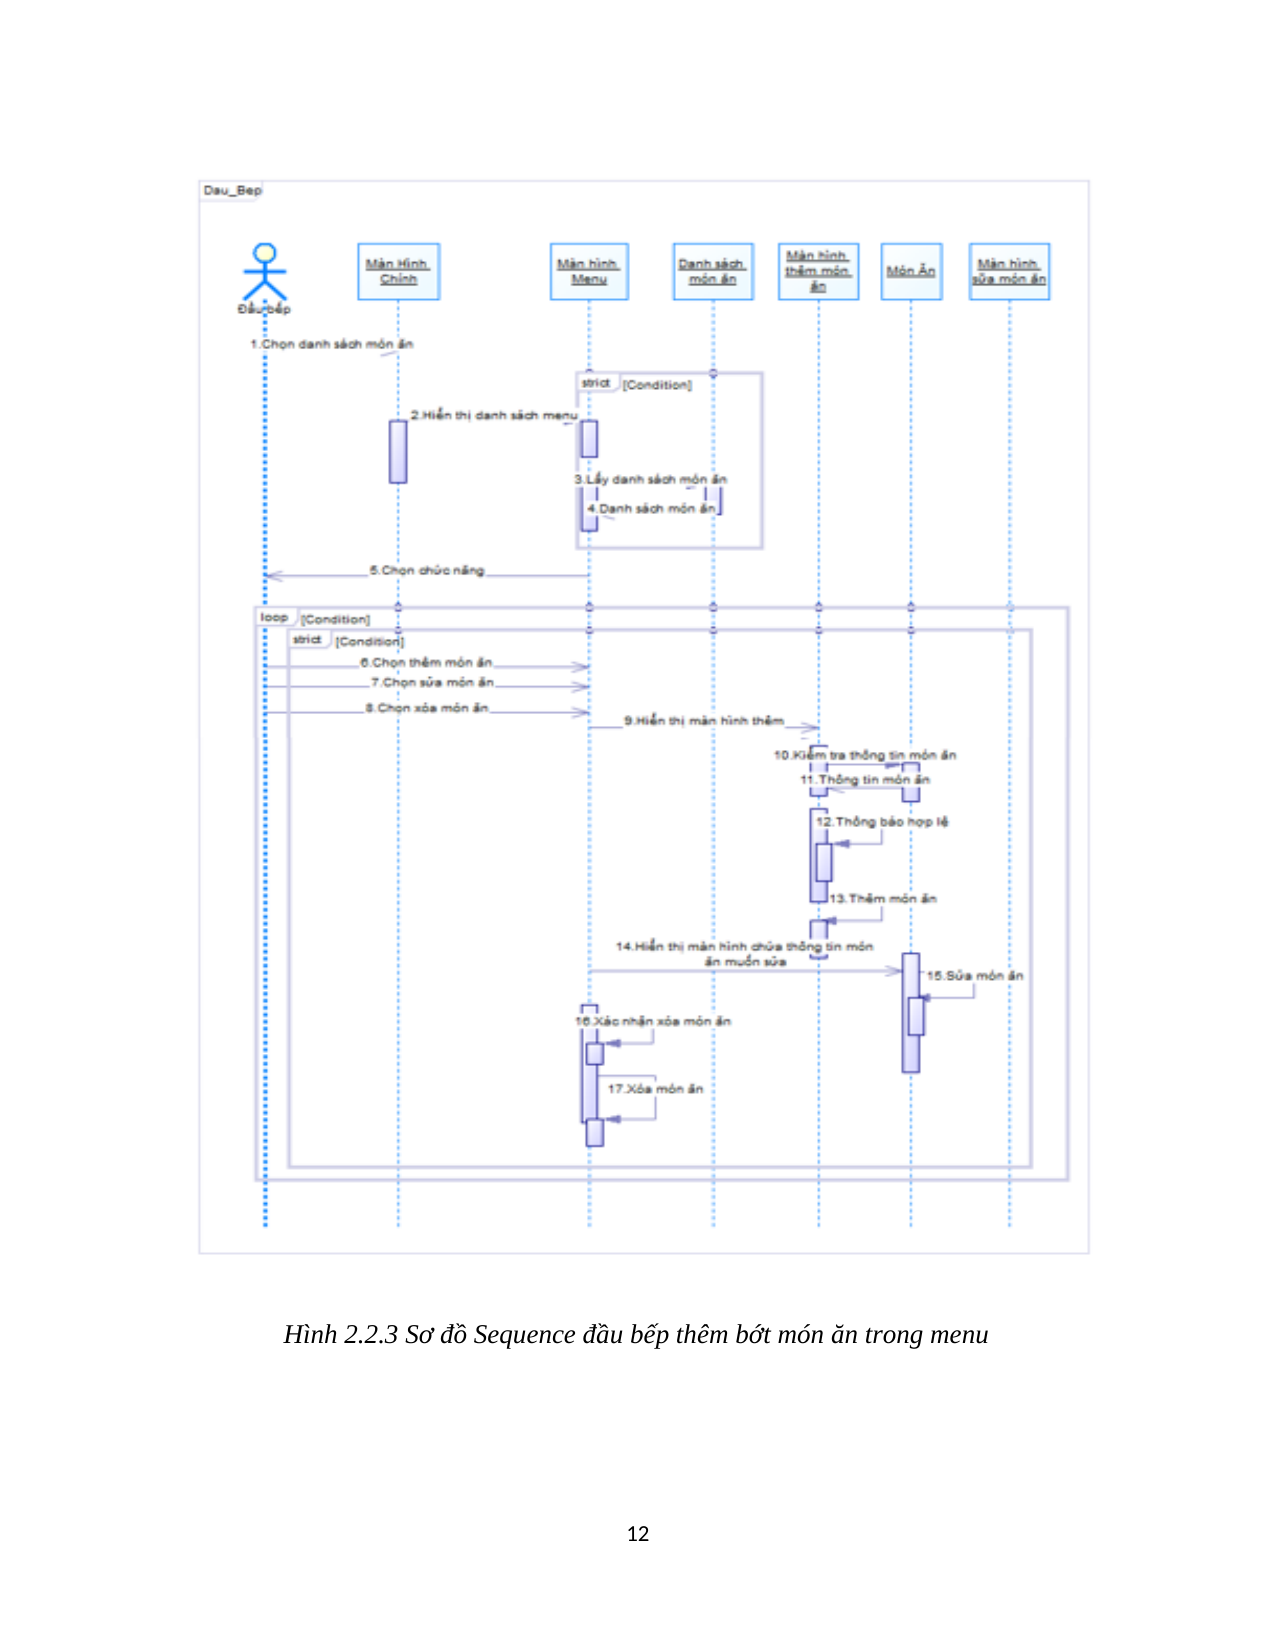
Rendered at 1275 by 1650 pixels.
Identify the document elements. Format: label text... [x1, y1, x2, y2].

text Hình 2.2.3 Sơ đồ Sequence đầu bếp thêm bớt món ăn trong menu [150, 1316, 1125, 1349]
picture [134, 150, 1172, 1316]
